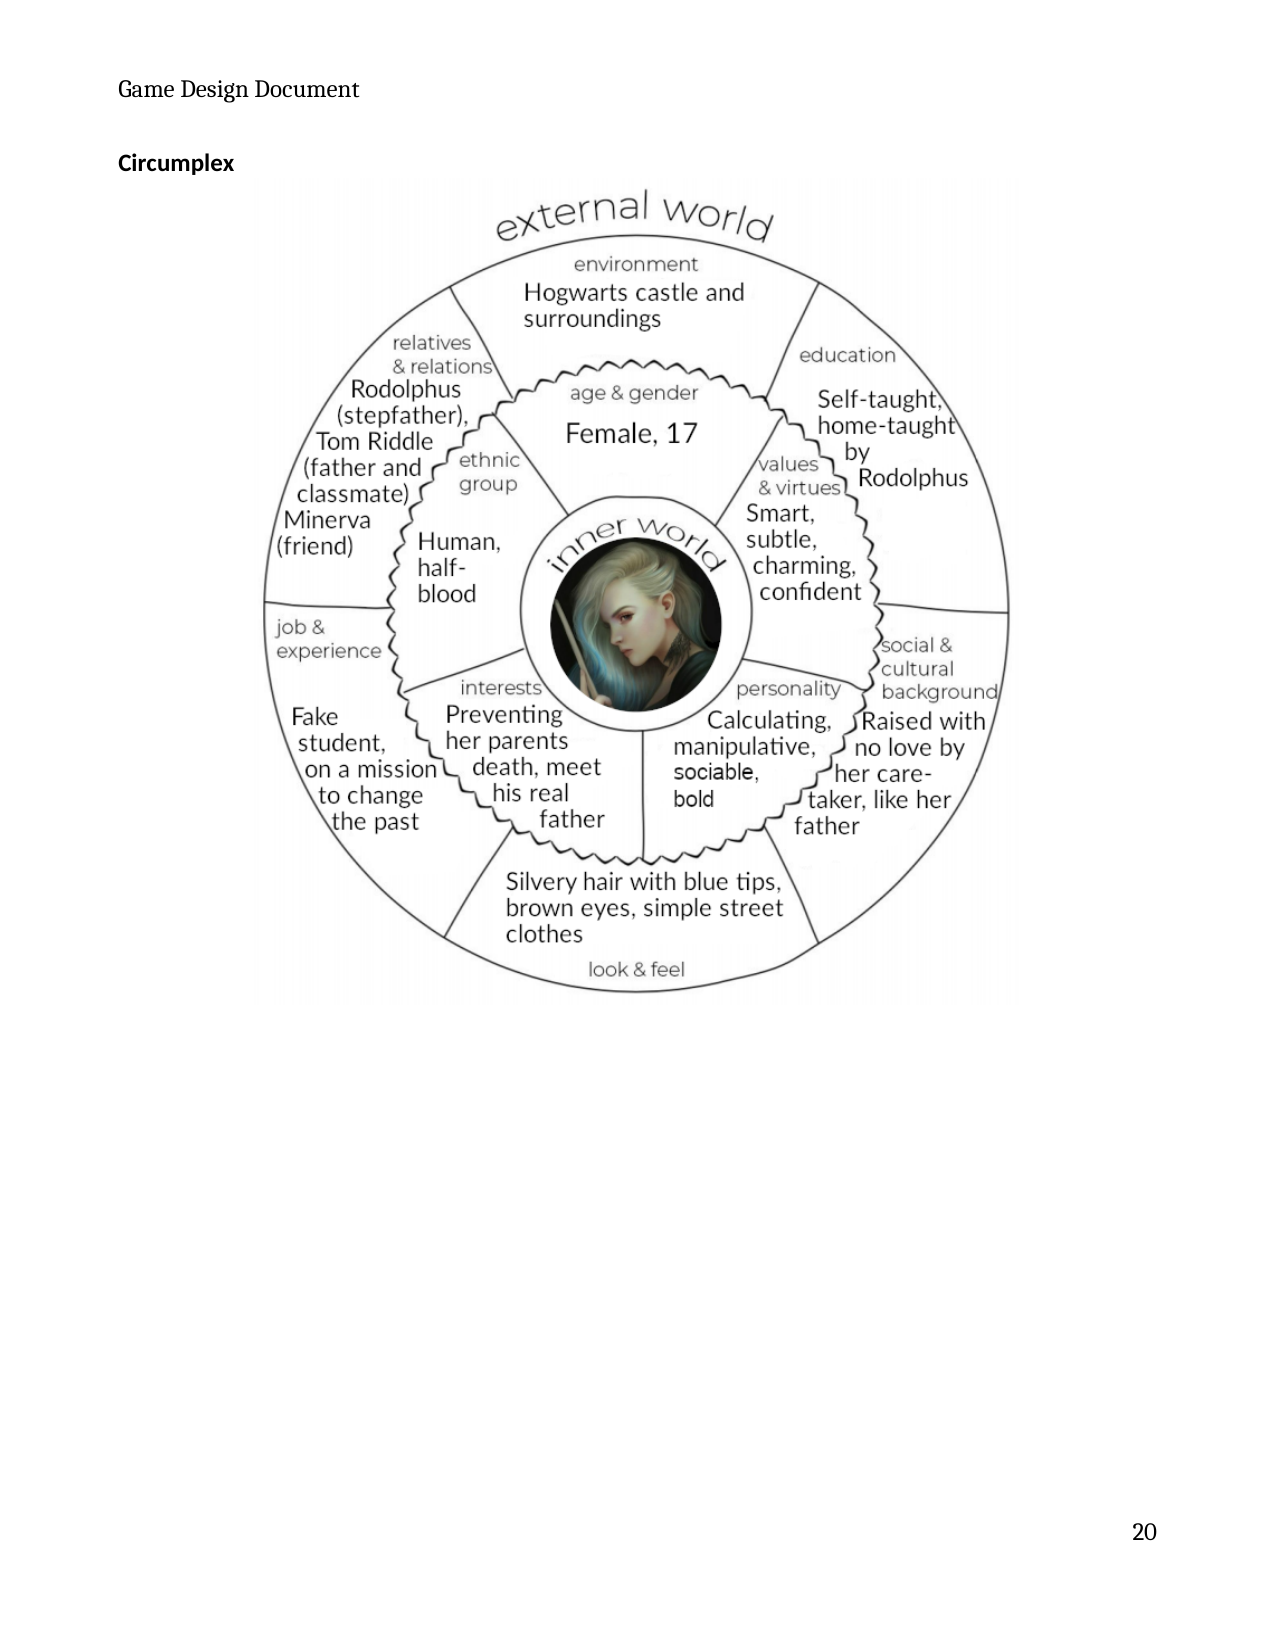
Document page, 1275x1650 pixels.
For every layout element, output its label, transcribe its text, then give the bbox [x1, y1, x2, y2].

subtitle Circumplex [118, 148, 1157, 178]
picture [224, 178, 1051, 1005]
